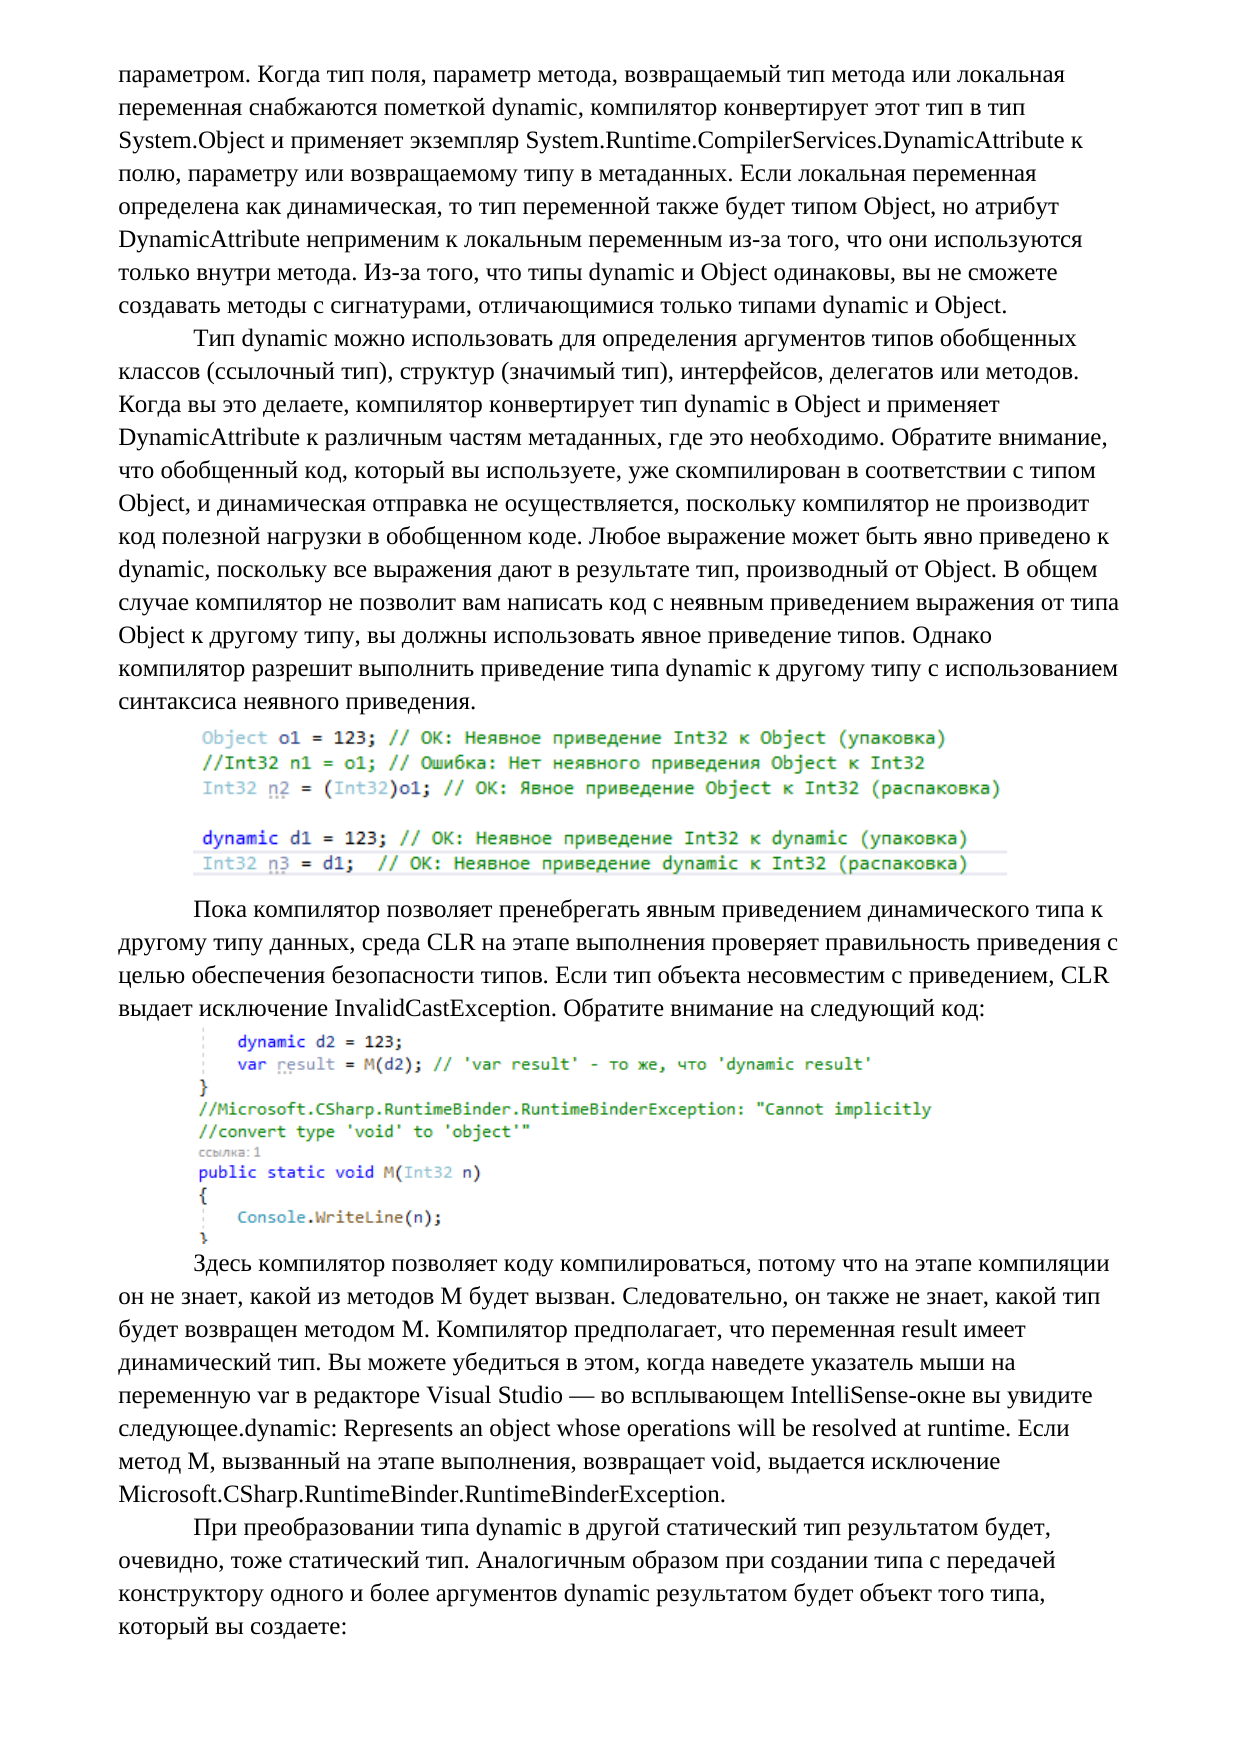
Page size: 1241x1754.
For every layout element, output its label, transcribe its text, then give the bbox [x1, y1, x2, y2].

text Здесь компилятор позволяет коду компилироваться, потому что на этапе компиляции он не знает, какой из методов M будет вызван. Следовательно, он также не знает, какой тип будет возвращен методом M. Компилятор предполагает, что переменная result имеет динамический тип. Вы можете убедиться в этом, когда наведете указатель мыши на переменную var в редакторе Visual Studio — во всплывающем IntelliSense-окне вы увидите следующее.dynamic: Represents an object whose operations will be resolved at runtime. Если метод M, вызванный на этапе выполнения, возвращает void, выдается исключение Microsoft.CSharp.RuntimeBinder.RuntimeBinderException. [118, 1248, 1122, 1508]
picture [193, 1026, 940, 1244]
text Тип dynamic можно использовать для определения аргументов типов обобщенных классов (ссылочный тип), структур (значимый тип), интерфейсов, делегатов или методов. Когда вы это делаете, компилятор конвертирует тип dynamic в Object и применяет DynamicAttribute к различным частям метаданных, где это необходимо. Обратите внимание, что обобщенный код, который вы используете, уже скомпилирован в соответствии с типом Object, и динамическая отправка не осуществляется, поскольку компилятор не производит код полезной нагрузки в обобщенном коде. Любое выражение может быть явно приведено к dynamic, поскольку все выражения дают в результате тип, производный от Object. В общем случае компилятор не позволит вам написать код с неявным приведением выражения от типа Object к другому типу, вы должны использовать явное приведение типов. Однако компилятор разрешит выполнить приведение типа dynamic к другому типу с использованием синтаксиса неявного приведения. [118, 323, 1122, 715]
text При преобразовании типа dynamic в другой статический тип результатом будет, очевидно, тоже статический тип. Аналогичным образом при создании типа с передачей конструктору одного и более аргументов dynamic результатом будет объект того типа, который вы создаете: [118, 1512, 1122, 1640]
picture [193, 719, 1008, 890]
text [118, 59, 1122, 319]
text Пока компилятор позволяет пренебрегать явным приведением динамического типа к другому типу данных, среда CLR на этапе выполнения проверяет правильность приведения с целью обеспечения безопасности типов. Если тип объекта несовместим с приведением, CLR выдает исключение InvalidCastException. Обратите внимание на следующий код: [118, 894, 1122, 1022]
